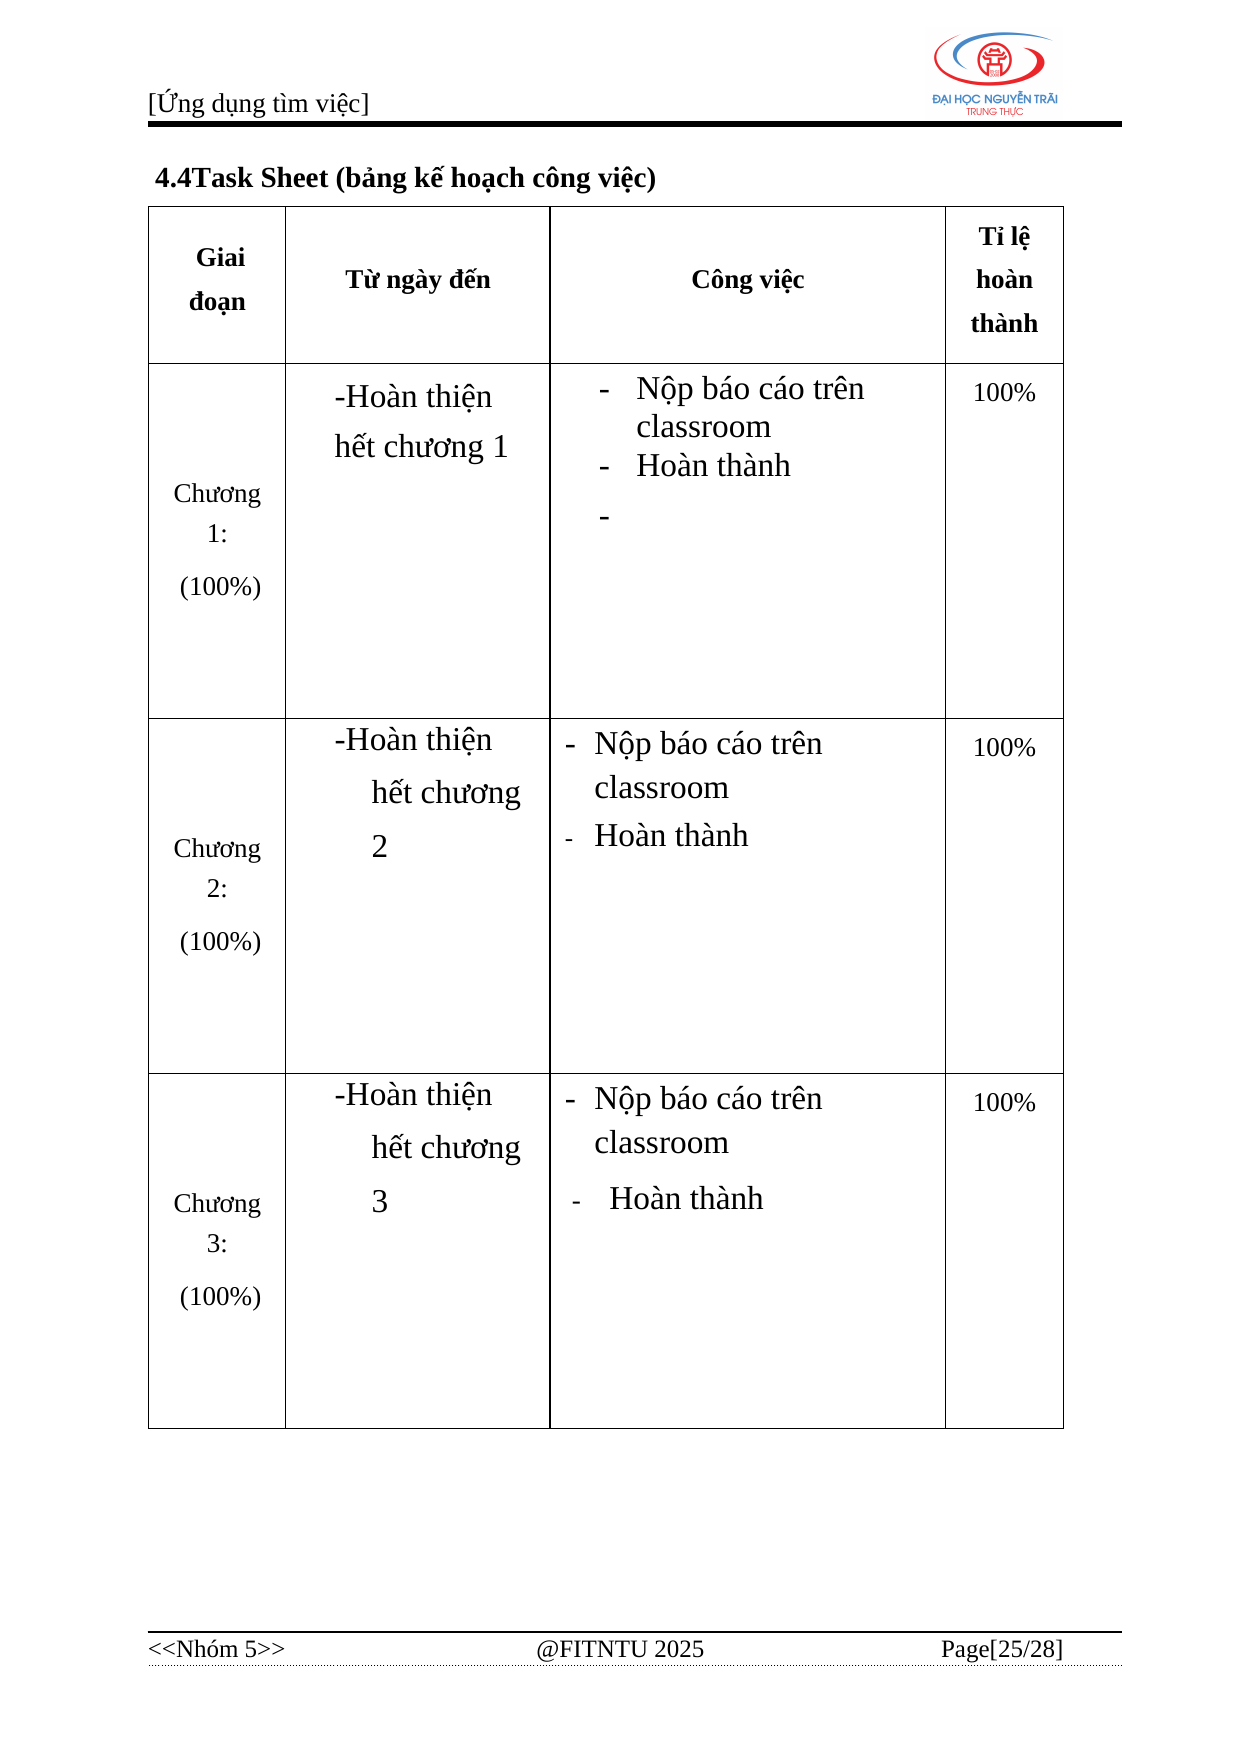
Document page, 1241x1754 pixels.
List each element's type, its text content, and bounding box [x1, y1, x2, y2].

table_header Tỉ lệ hoàn thành [946, 207, 1063, 363]
subtitle 4.4Task Sheet (bảng kế hoạch công việc) [148, 160, 1122, 194]
table_cell 100% [946, 719, 1063, 1073]
table_cell Chương 3: (100%) [149, 1074, 285, 1428]
table_cell -Hoàn thiện hết chương 3 [286, 1074, 549, 1428]
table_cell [551, 1074, 945, 1428]
table_cell -Hoàn thiện hết chương 1 [286, 364, 549, 718]
table_cell Chương 2: (100%) [149, 719, 285, 1073]
table_cell 100% [946, 1074, 1063, 1428]
table_cell Chương 1: (100%) [149, 364, 285, 718]
table_cell 100% [946, 364, 1063, 718]
table_cell Nộp báo cáo trên classroom Hoàn thành [551, 719, 945, 1073]
table_header Công việc [551, 207, 945, 363]
table_header Từ ngày đến [286, 207, 549, 363]
picture [925, 27, 1064, 120]
table_cell Nộp báo cáo trên classroom Hoàn thành [551, 364, 945, 718]
table_cell -Hoàn thiện hết chương 2 [286, 719, 549, 1073]
table_header Giai đoạn [149, 207, 285, 363]
